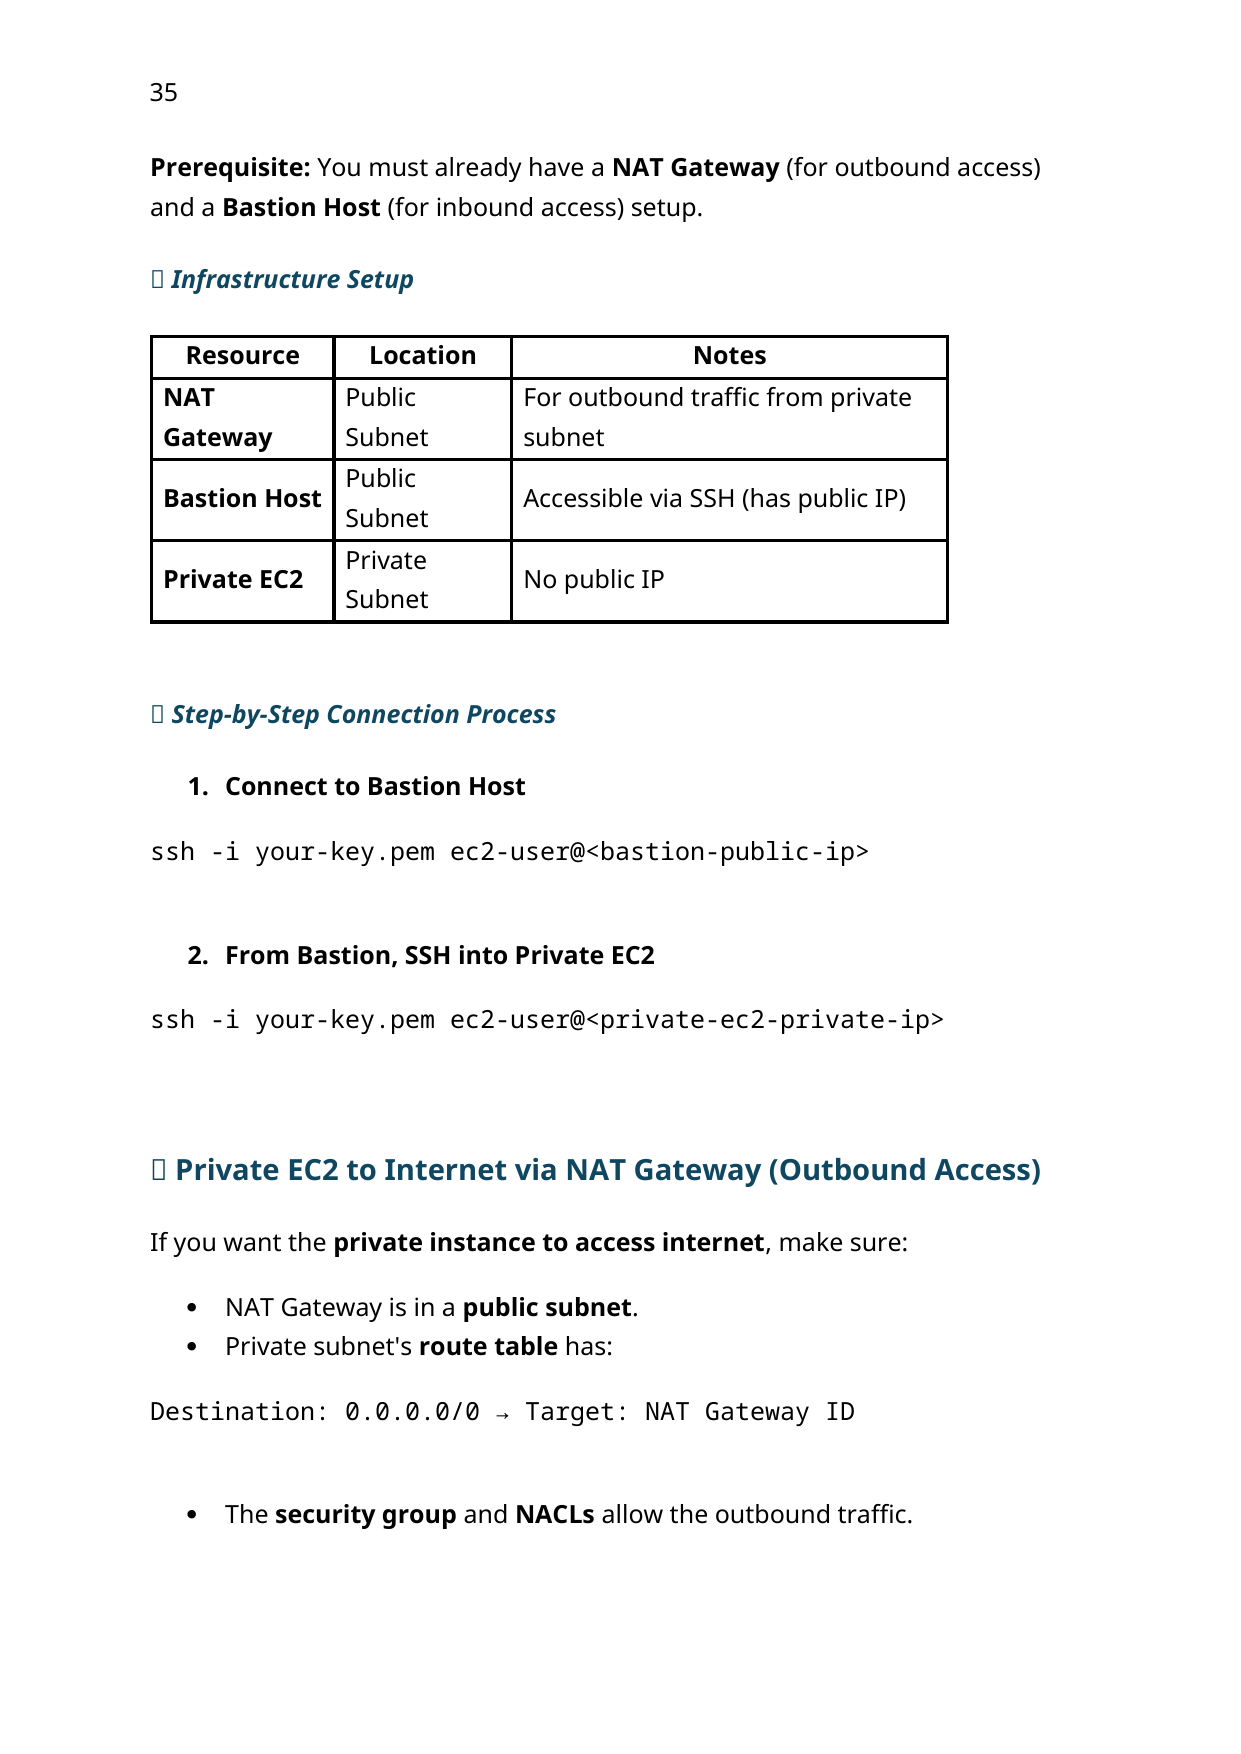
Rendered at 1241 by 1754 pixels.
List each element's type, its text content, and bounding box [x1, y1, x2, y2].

table_cell Public Subnet [336, 461, 510, 539]
text ssh -i your-key.pem ec2-user@<bastion-public-ip> [150, 833, 1090, 907]
text Destination: 0.0.0.0/0 → Target: NAT Gateway ID [150, 1393, 1090, 1467]
table_header Location [336, 338, 510, 377]
text Prerequisite: You must already have a NAT Gateway (for outbound access) and a Bastion Host (for inbound access) setup. [150, 150, 1090, 223]
table_cell Bastion Host [153, 461, 332, 539]
table_header Resource [153, 338, 332, 377]
table_cell For outbound traffic from private subnet [513, 380, 946, 458]
table_cell Accessible via SSH (has public IP) [513, 461, 946, 539]
table_cell No public IP [513, 542, 946, 620]
subtitle 🔧 Infrastructure Setup [150, 262, 1090, 296]
table_cell Public Subnet [336, 380, 510, 458]
table_cell Private EC2 [153, 542, 332, 620]
subtitle 🔁 Private EC2 to Internet via NAT Gateway (Outbound Access) [150, 1149, 1090, 1189]
list The security group and NACLs allow the outbound traffic. [187, 1497, 1090, 1531]
list From Bastion, SSH into Private EC2 [187, 937, 1090, 971]
subtitle 🚀 Step-by-Step Connection Process [150, 696, 1090, 730]
table_cell NAT Gateway [153, 380, 332, 458]
text If you want the private instance to access internet, make sure: [150, 1225, 1090, 1259]
text ssh -i your-key.pem ec2-user@<private-ec2-private-ip> [150, 1002, 1090, 1075]
list Connect to Bastion Host [187, 769, 1090, 803]
table_cell Private Subnet [336, 542, 510, 620]
list Private subnet's route table has: [187, 1329, 1090, 1363]
table_header Notes [513, 338, 946, 377]
list NAT Gateway is in a public subnet. [187, 1289, 1090, 1323]
